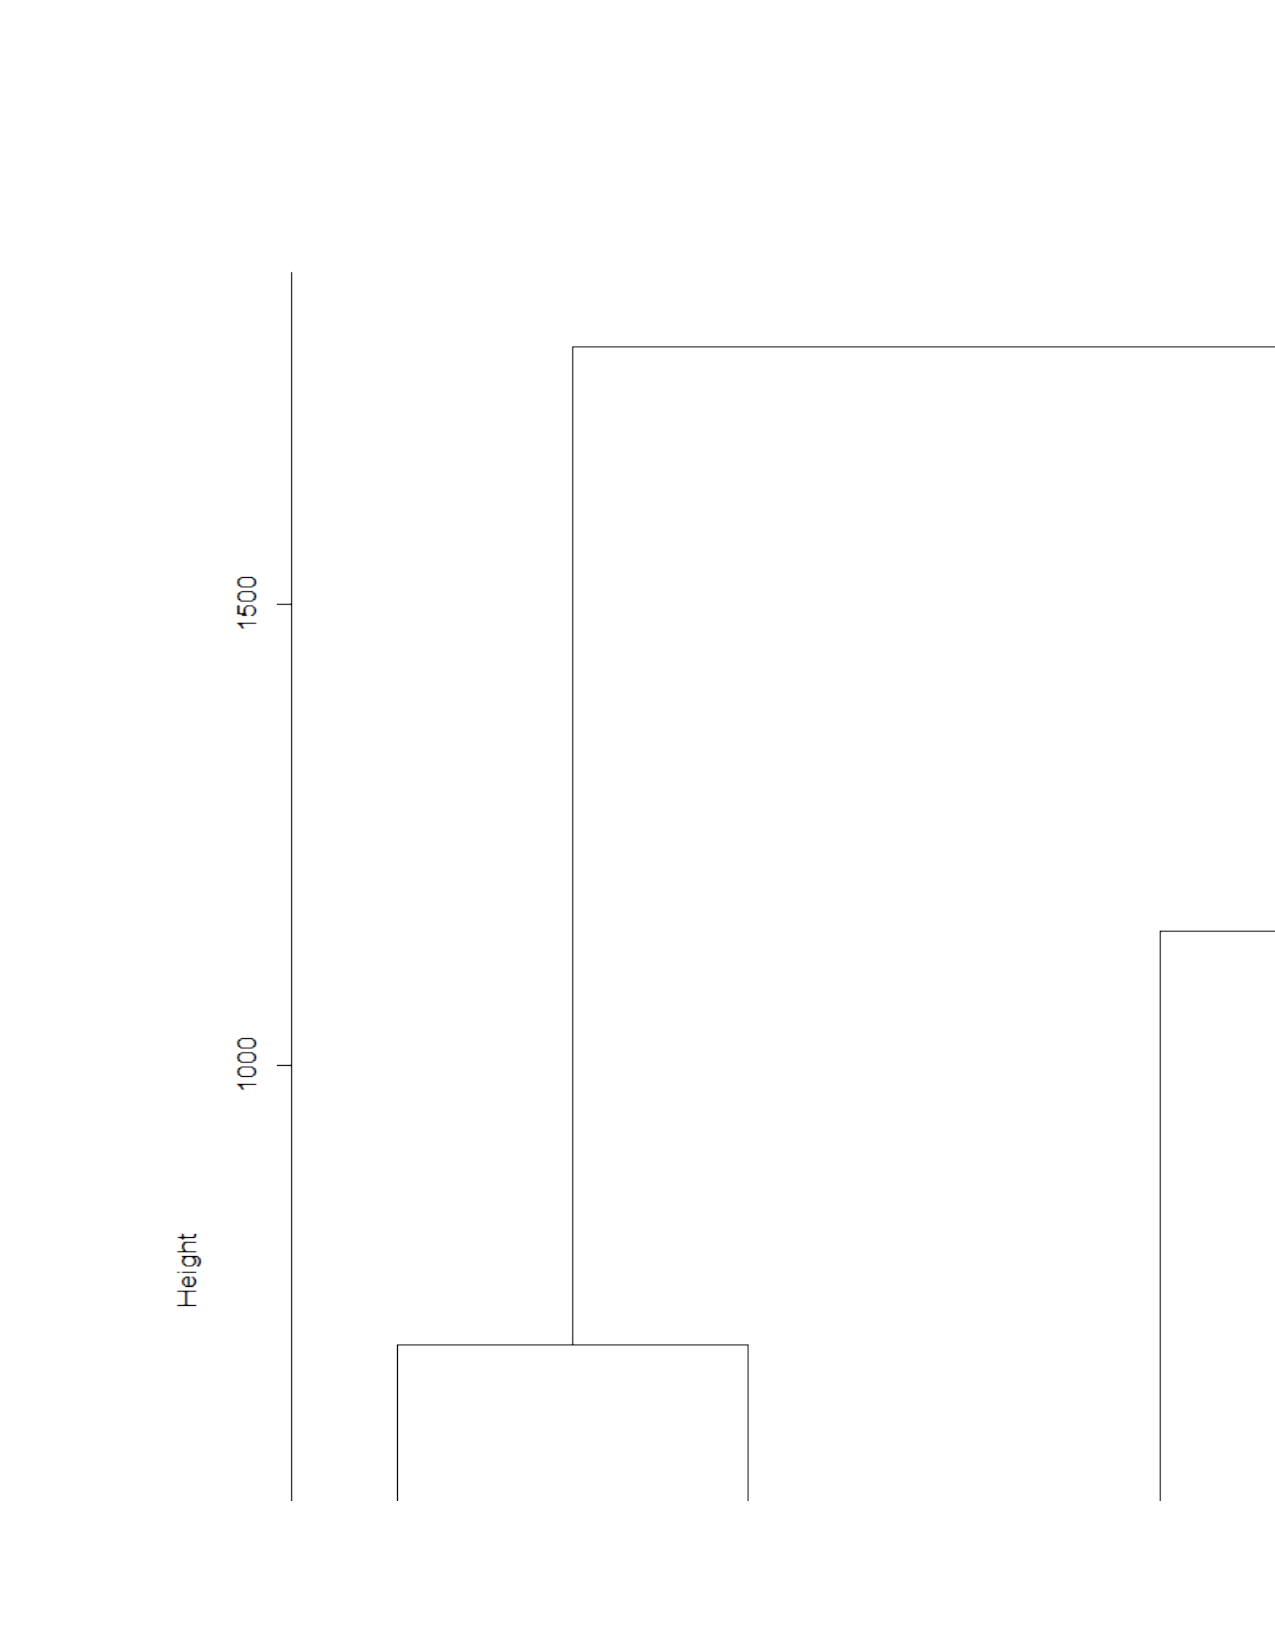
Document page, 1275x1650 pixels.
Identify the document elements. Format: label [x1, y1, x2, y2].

picture [168, 150, 1275, 1501]
